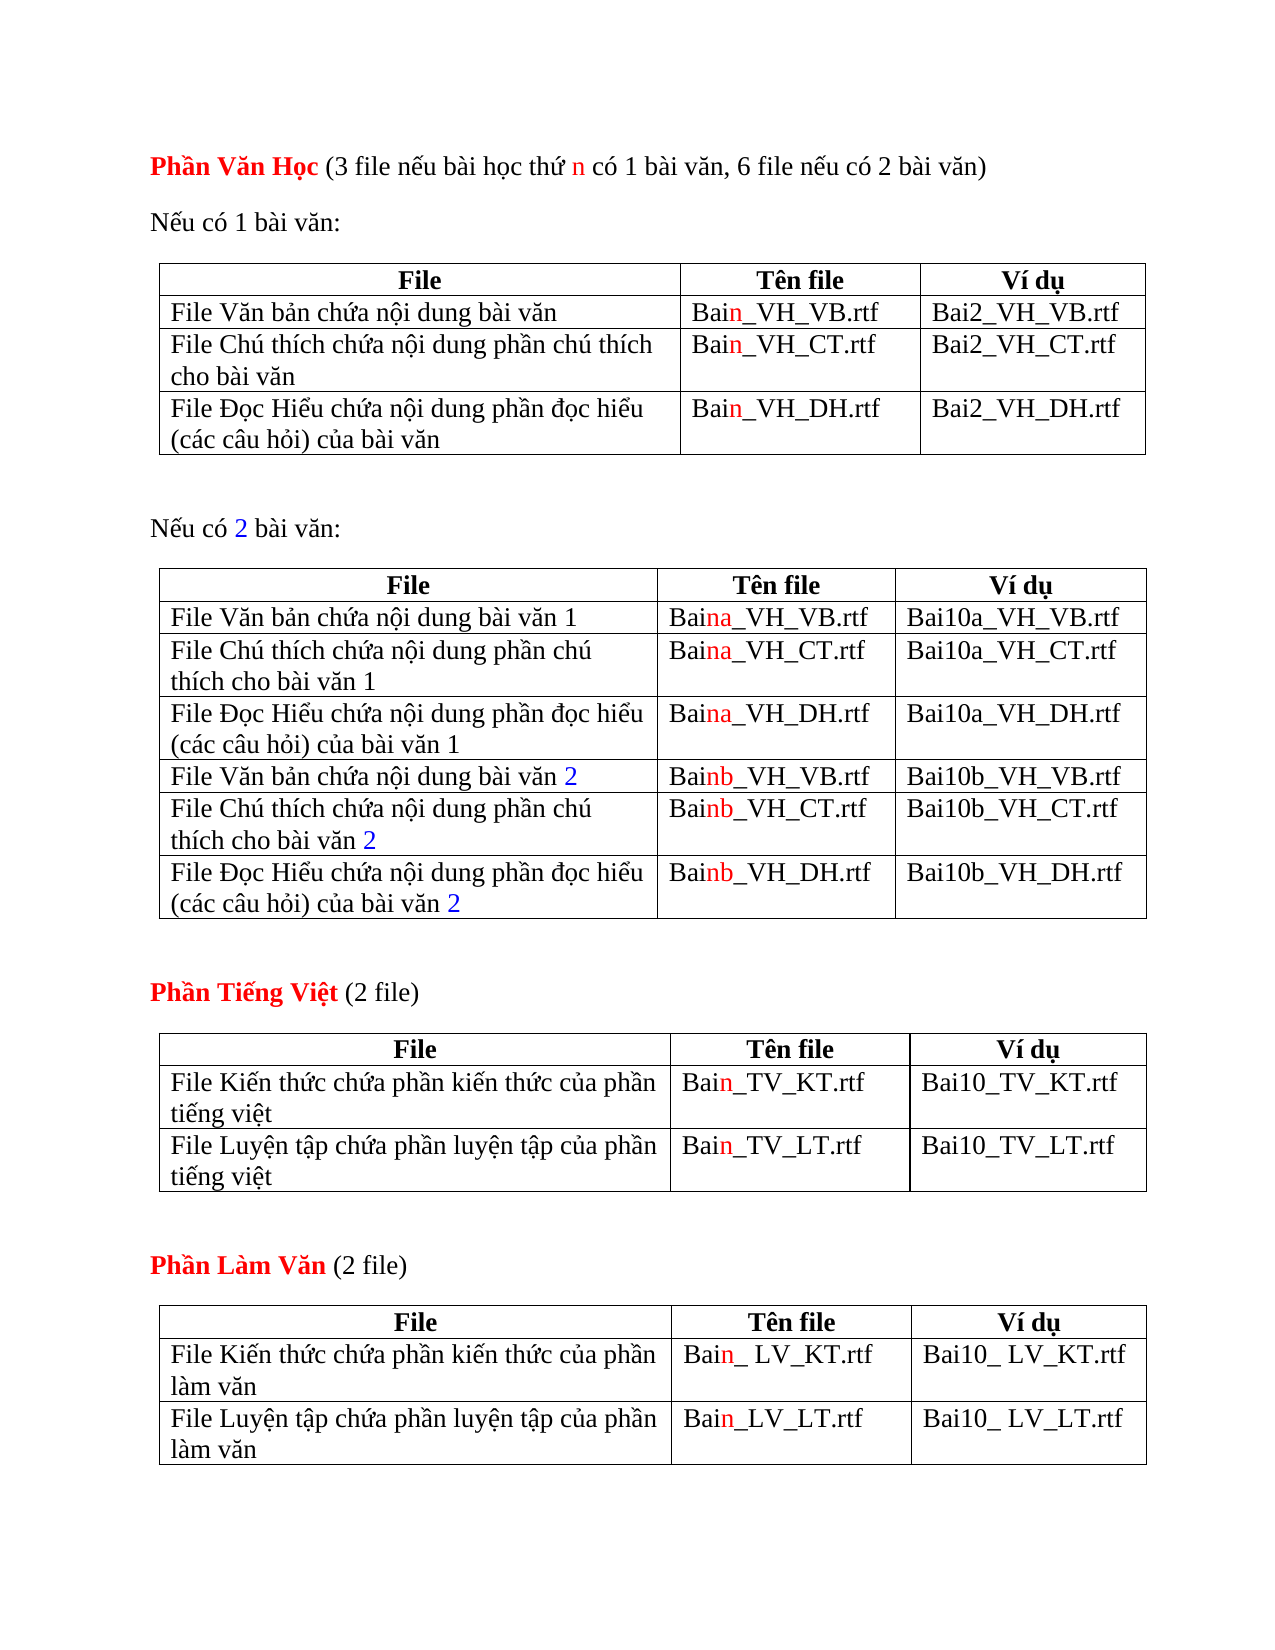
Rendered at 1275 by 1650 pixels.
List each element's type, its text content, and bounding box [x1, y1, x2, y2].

text Phần Văn Học (3 file nếu bài học thứ n có 1 bài văn, 6 file nếu có 2 bài văn) [150, 150, 1125, 181]
table_cell File Đọc Hiểu chứa nội dung phần đọc hiểu (các câu hỏi) của bài văn [160, 392, 680, 454]
table_cell File Văn bản chứa nội dung bài văn [160, 296, 680, 327]
table_cell File Luyện tập chứa phần luyện tập của phần tiếng việt [160, 1129, 670, 1191]
table_cell Bainb_VH_VB.rtf [658, 760, 895, 792]
table_cell Bai2_VH_CT.rtf [921, 329, 1145, 391]
table_cell File Đọc Hiểu chứa nội dung phần đọc hiểu (các câu hỏi) của bài văn 1 [160, 697, 657, 759]
table_cell File Chú thích chứa nội dung phần chú thích cho bài văn 1 [160, 634, 657, 696]
table_cell Bai10_ LV_KT.rtf [912, 1339, 1146, 1401]
table_cell Bain_VH_DH.rtf [681, 392, 920, 454]
table_cell Bai2_VH_DH.rtf [921, 392, 1145, 454]
table_cell File Văn bản chứa nội dung bài văn 1 [160, 602, 657, 633]
table_header Tên file [681, 264, 920, 295]
table_cell File Kiến thức chứa phần kiến thức của phần tiếng việt [160, 1066, 670, 1128]
table_header File [160, 1306, 671, 1338]
text Phần Tiếng Việt (2 file) [150, 976, 1125, 1007]
table_cell File Đọc Hiểu chứa nội dung phần đọc hiểu (các câu hỏi) của bài văn 2 [160, 856, 657, 918]
table_cell Bai10_TV_LT.rtf [911, 1129, 1146, 1191]
text Phần Làm Văn (2 file) [150, 1249, 1125, 1280]
table_cell Bai10_TV_KT.rtf [911, 1066, 1146, 1128]
table_cell Bai2_VH_VB.rtf [921, 296, 1145, 327]
table_cell Bainb_VH_DH.rtf [658, 856, 895, 918]
table_cell File Kiến thức chứa phần kiến thức của phần làm văn [160, 1339, 671, 1401]
table_cell Bain_LV_LT.rtf [672, 1402, 911, 1464]
table_cell Bai10a_VH_DH.rtf [896, 697, 1146, 759]
table_cell Bainb_VH_CT.rtf [658, 793, 895, 855]
table_cell Baina_VH_VB.rtf [658, 602, 895, 633]
table_cell Bain_TV_LT.rtf [671, 1129, 909, 1191]
table_cell Bai10b_VH_DH.rtf [896, 856, 1146, 918]
table_cell Bai10b_VH_CT.rtf [896, 793, 1146, 855]
table_header File [160, 1034, 670, 1064]
table_cell Bai10a_VH_CT.rtf [896, 634, 1146, 696]
table_header Ví dụ [921, 264, 1145, 295]
table_cell Baina_VH_CT.rtf [658, 634, 895, 696]
table_cell Bai10a_VH_VB.rtf [896, 602, 1146, 633]
table_header Ví dụ [912, 1306, 1146, 1338]
table_cell Bain_VH_VB.rtf [681, 296, 920, 327]
table_cell Baina_VH_DH.rtf [658, 697, 895, 759]
table_cell File Chú thích chứa nội dung phần chú thích cho bài văn 2 [160, 793, 657, 855]
table_header Ví dụ [896, 569, 1146, 601]
table_header File [160, 264, 680, 295]
table_cell File Văn bản chứa nội dung bài văn 2 [160, 760, 657, 792]
table_header Tên file [671, 1034, 909, 1064]
table_cell File Chú thích chứa nội dung phần chú thích cho bài văn [160, 329, 680, 391]
table_cell Bain_ LV_KT.rtf [672, 1339, 911, 1401]
table_cell Bai10b_VH_VB.rtf [896, 760, 1146, 792]
table_header Tên file [672, 1306, 911, 1338]
table_header Ví dụ [911, 1034, 1146, 1064]
table_header File [160, 569, 657, 601]
table_header Tên file [658, 569, 895, 601]
table_cell File Luyện tập chứa phần luyện tập của phần làm văn [160, 1402, 671, 1464]
table_cell Bai10_ LV_LT.rtf [912, 1402, 1146, 1464]
table_cell Bain_VH_CT.rtf [681, 329, 920, 391]
table_cell Bain_TV_KT.rtf [671, 1066, 909, 1128]
text Nếu có 2 bài văn: [150, 512, 1125, 543]
text Nếu có 1 bài văn: [150, 207, 1125, 238]
